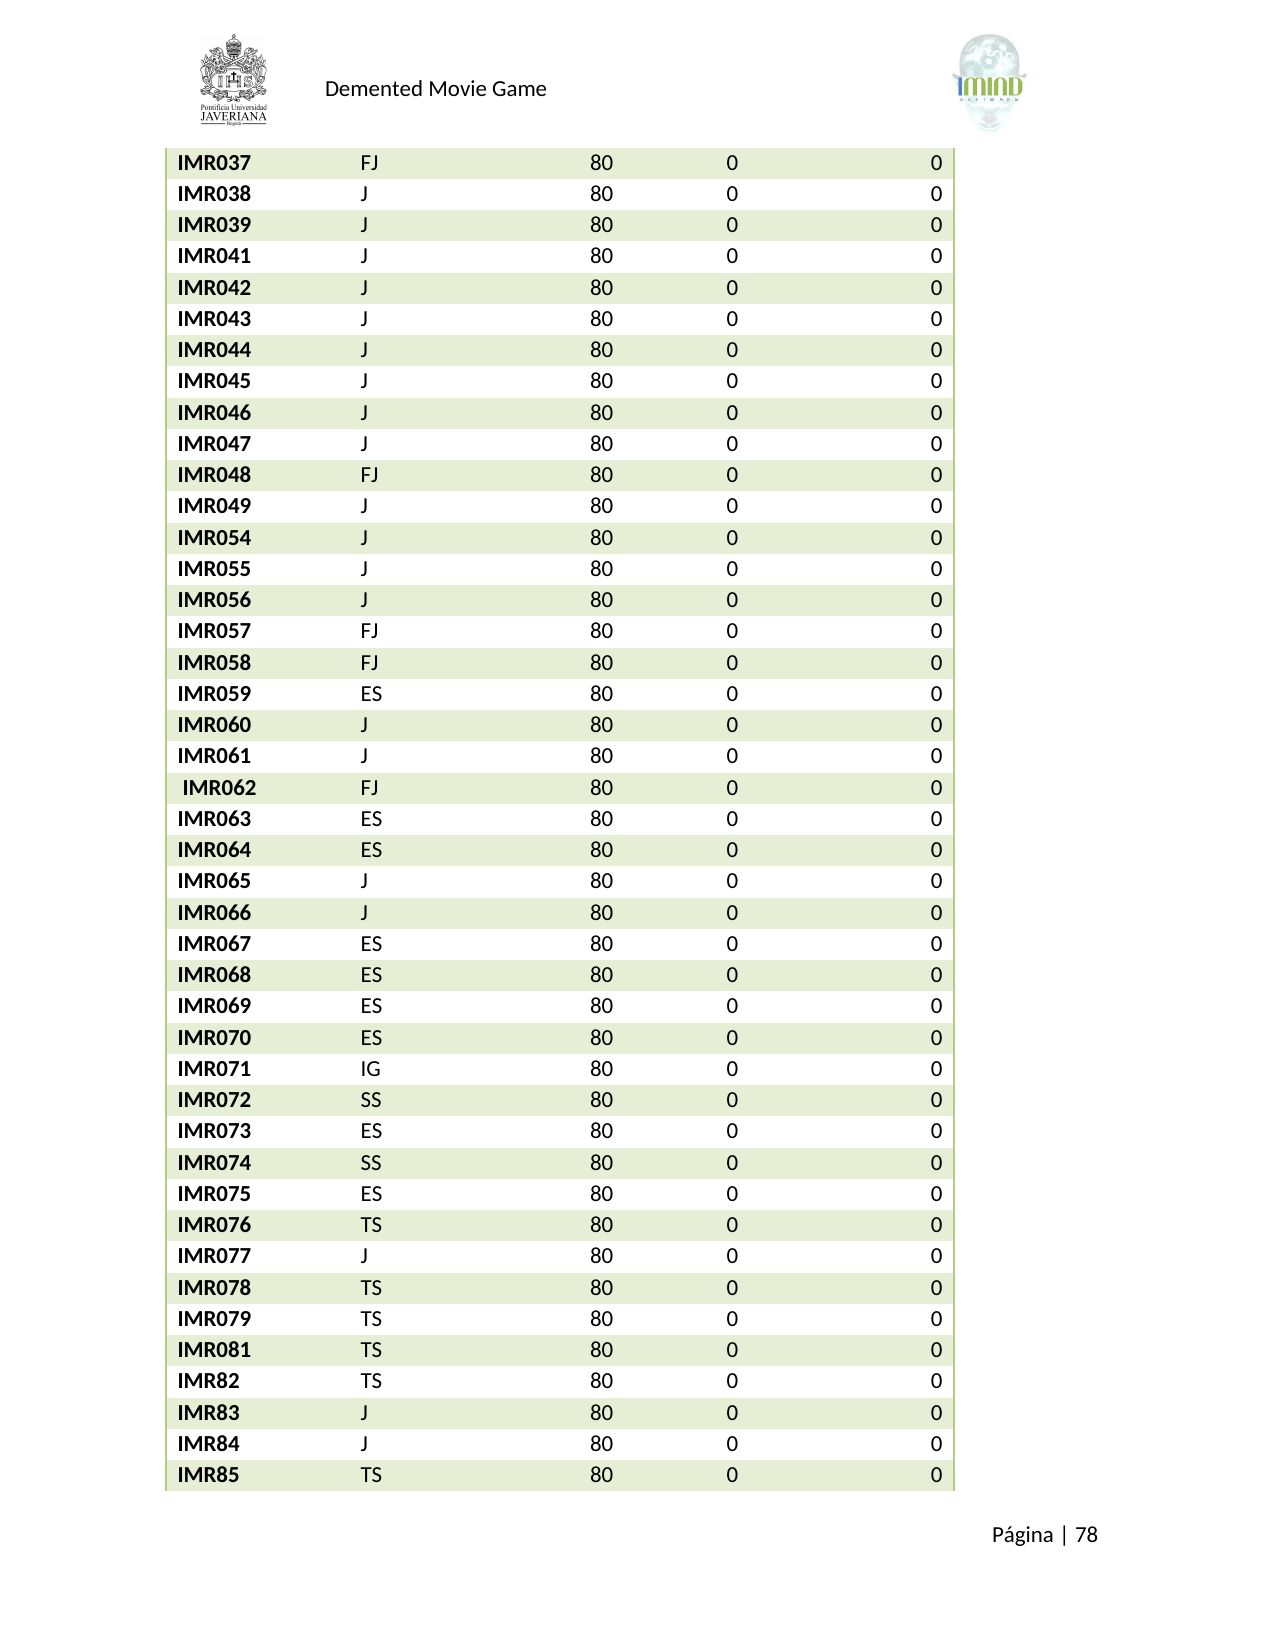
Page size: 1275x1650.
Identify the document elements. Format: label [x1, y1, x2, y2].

picture [951, 34, 1033, 138]
picture [200, 34, 267, 126]
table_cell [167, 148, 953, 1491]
